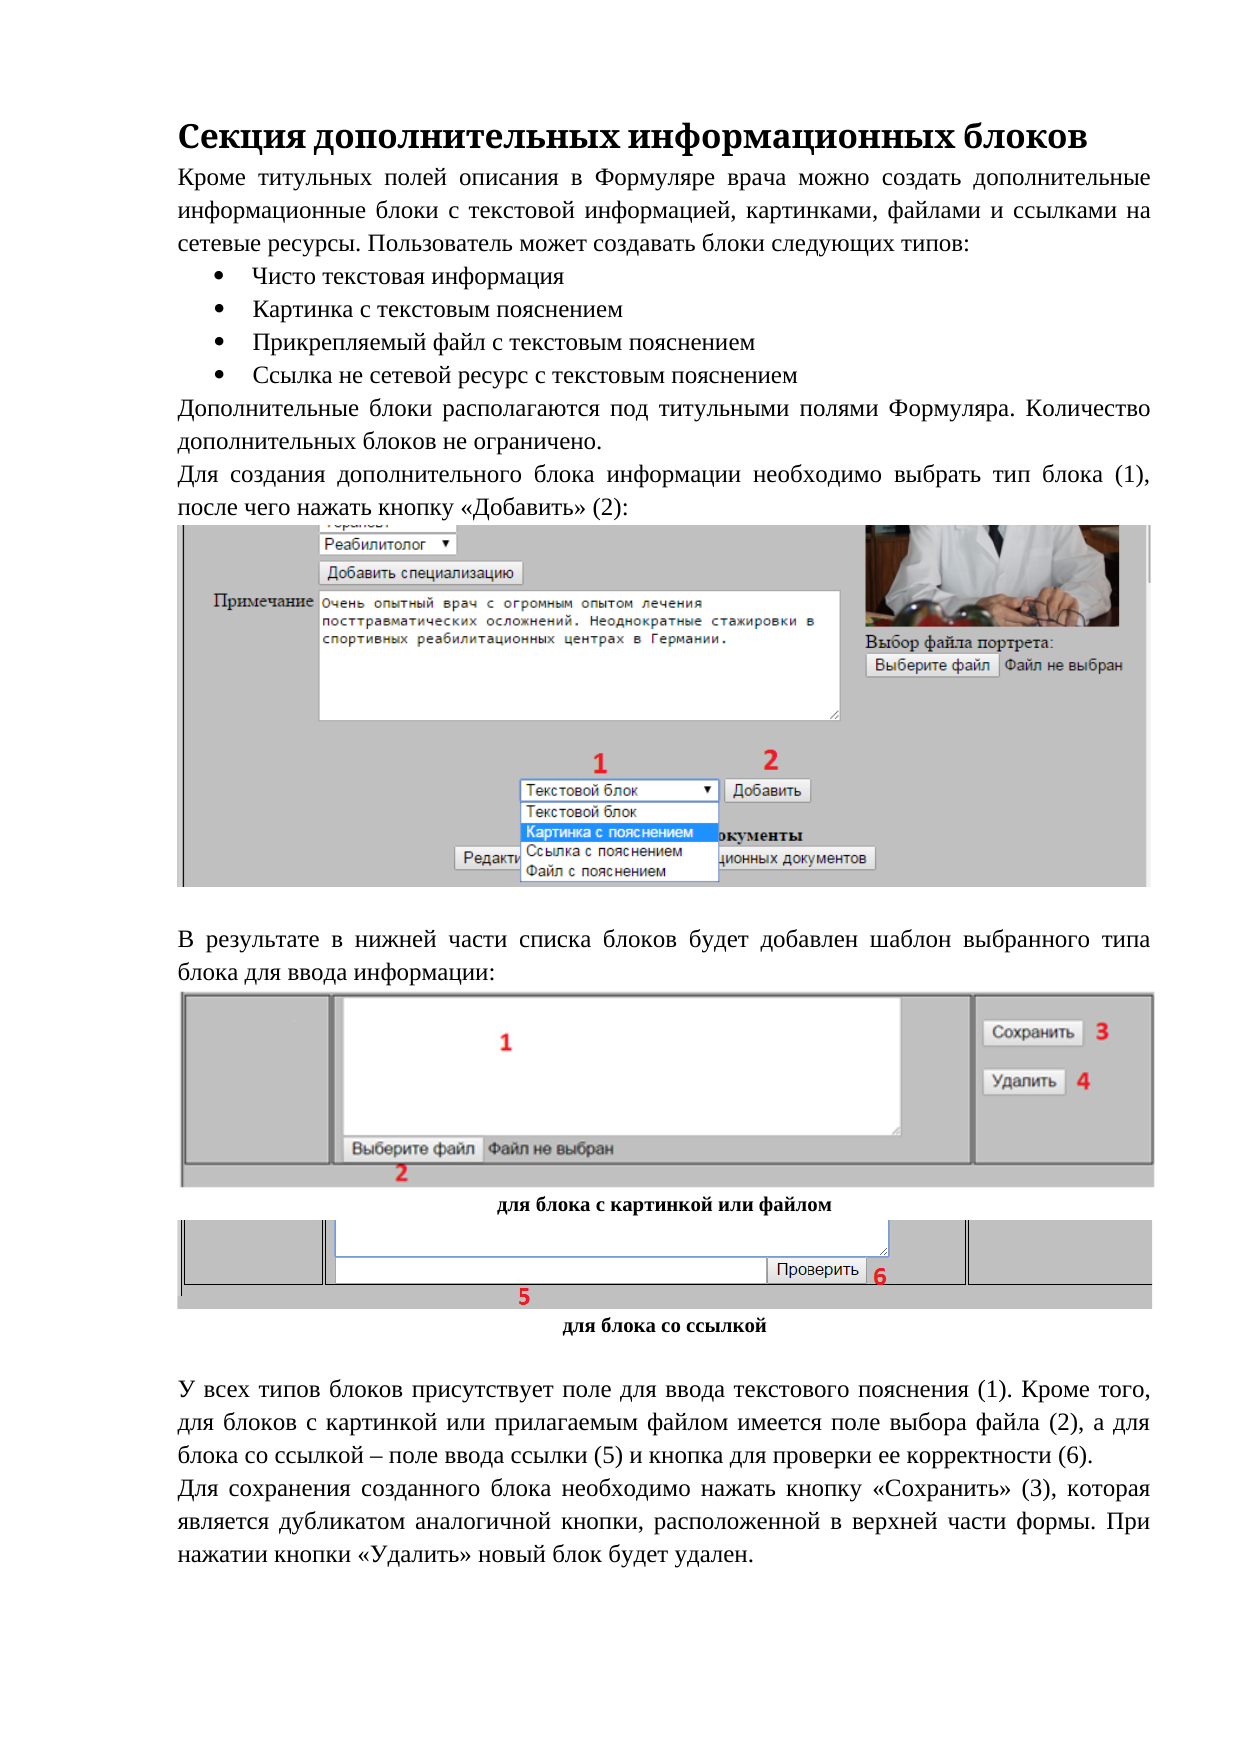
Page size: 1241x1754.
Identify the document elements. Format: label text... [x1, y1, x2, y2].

picture [177, 525, 1151, 887]
text Для сохранения созданного блока необходимо нажать кнопку «Сохранить» (3), которая является дубликатом аналогичной кнопки, расположенной в верхней части формы. При нажатии кнопки «Удалить» новый блок будет удален. [177, 1473, 1152, 1568]
text Кроме титульных полей описания в Формуляре врача можно создать дополнительные информационные блоки с текстовой информацией, картинками, файлами и ссылками на сетевые ресурсы. Пользователь может создавать блоки следующих типов: [177, 162, 1152, 257]
picture [177, 989, 1156, 1189]
list Картинка с текстовым пояснением [215, 294, 1152, 323]
text Для создания дополнительного блока информации необходимо выбрать тип блока (1), после чего нажать кнопку «Добавить» (2): [177, 459, 1152, 521]
text Дополнительные блоки располагаются под титульными полями Формуляра. Количество дополнительных блоков не ограничено. [177, 393, 1152, 455]
text для блока со ссылкой [177, 1313, 1152, 1337]
picture [177, 1220, 1153, 1309]
subtitle Секция дополнительных информационных блоков [177, 118, 1152, 156]
text для блока с картинкой или файлом [177, 1192, 1152, 1216]
text В результате в нижней части списка блоков будет добавлен шаблон выбранного типа блока для ввода информации: [177, 924, 1152, 985]
list Ссылка не сетевой ресурс с текстовым пояснением [215, 360, 1152, 389]
list Прикрепляемый файл с текстовым пояснением [215, 327, 1152, 356]
list Чисто текстовая информация [214, 261, 1152, 290]
text У всех типов блоков присутствует поле для ввода текстового пояснения (1). Кроме того, для блоков с картинкой или прилагаемым файлом имеется поле выбора файла (2), а для блока со ссылкой – поле ввода ссылки (5) и кнопка для проверки ее корректности (6). [177, 1374, 1152, 1469]
